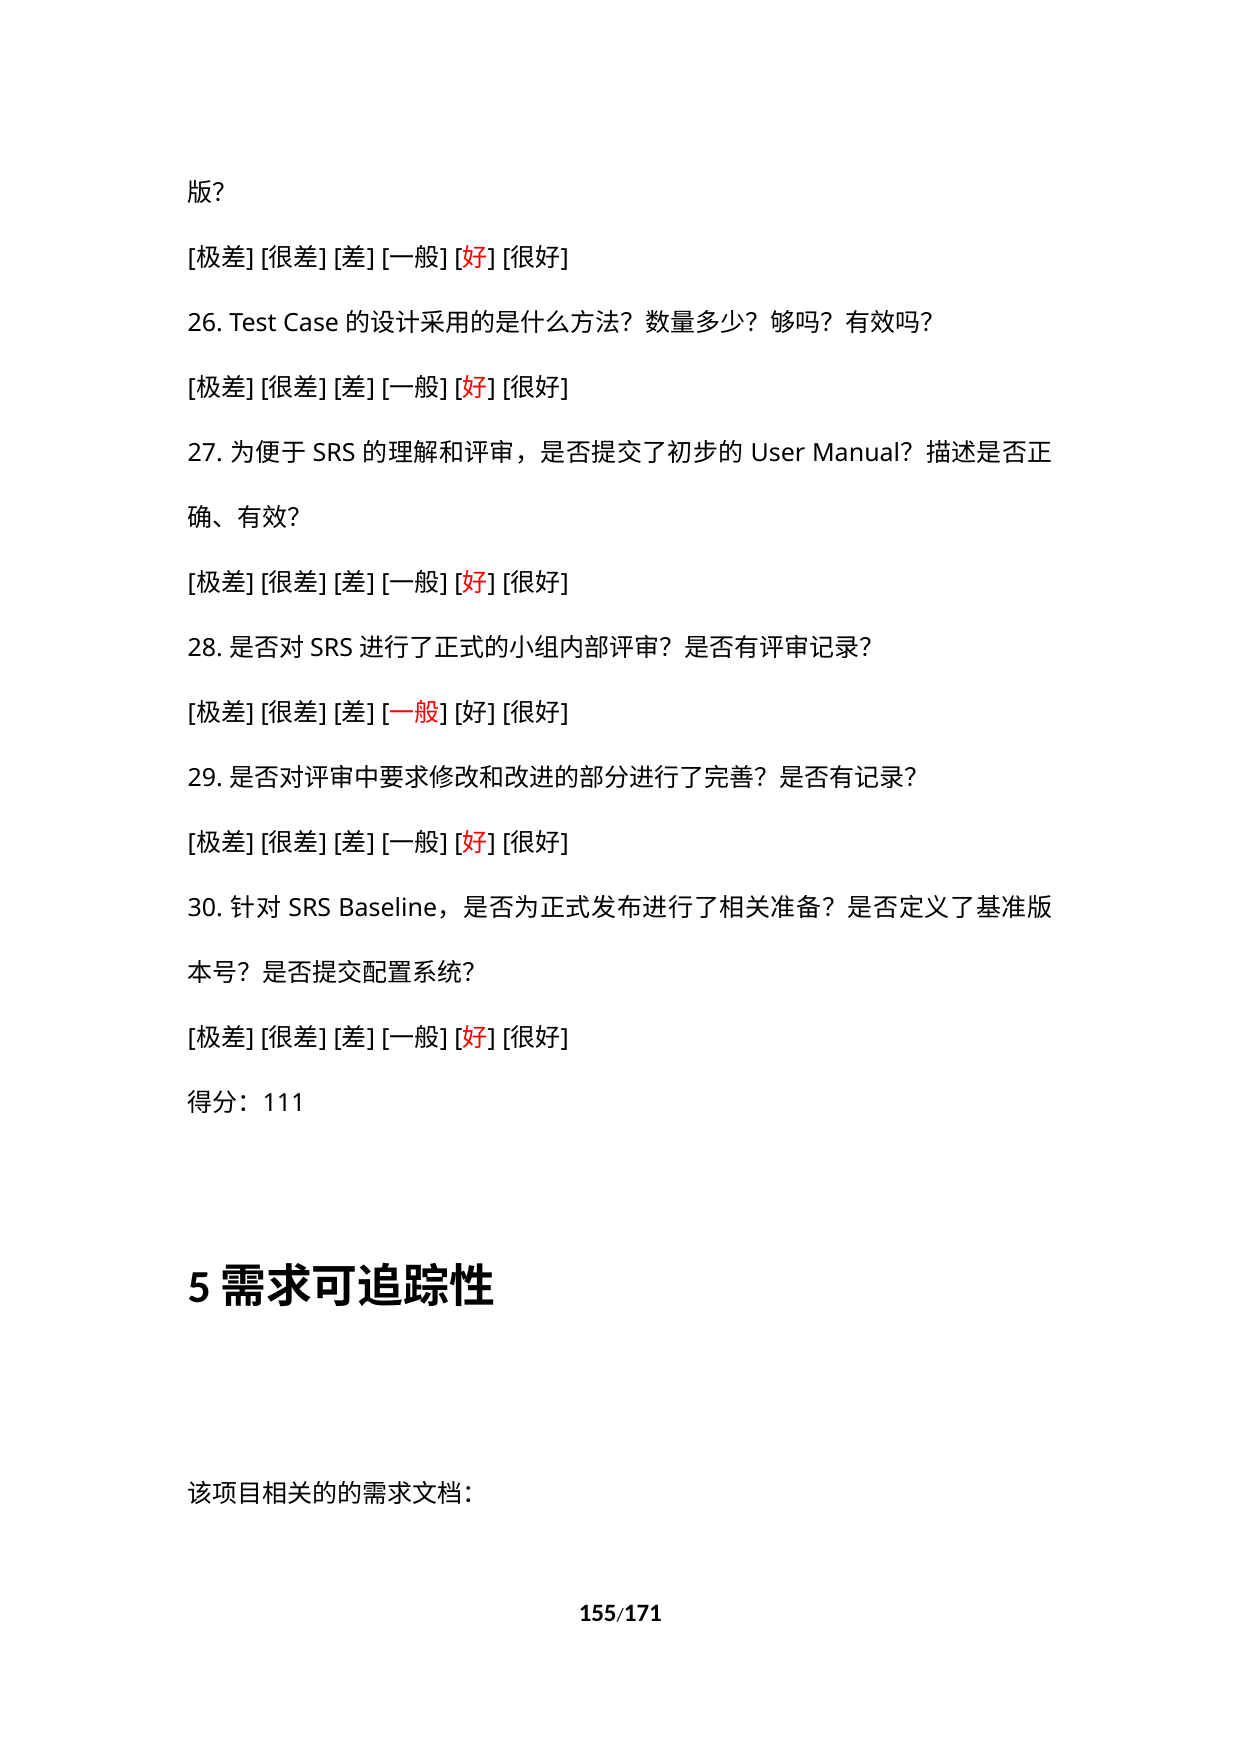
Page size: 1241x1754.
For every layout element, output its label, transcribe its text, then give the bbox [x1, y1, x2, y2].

text [极差] [很差] [差] [一般] [好] [很好] [187, 223, 1053, 288]
text 30. 针对 SRS Baseline，是否为正式发布进行了相关准备？是否定义了基准版本号？是否提交配置系统？ [187, 873, 1053, 1003]
text 29. 是否对评审中要求修改和改进的部分进行了完善？是否有记录？ [187, 743, 1053, 808]
text [极差] [很差] [差] [一般] [好] [很好] [187, 353, 1053, 418]
text 27. 为便于 SRS 的理解和评审，是否提交了初步的 User Manual？描述是否正确、有效？ [187, 418, 1053, 548]
text [极差] [很差] [差] [一般] [好] [很好] [187, 548, 1053, 613]
text 该项目相关的的需求文档： [187, 1459, 1053, 1524]
subtitle 5需求可追踪性 [187, 1234, 1053, 1331]
text 28. 是否对 SRS 进行了正式的小组内部评审？是否有评审记录？ [187, 613, 1053, 678]
text [极差] [很差] [差] [一般] [好] [很好] [187, 808, 1053, 873]
text [极差] [很差] [差] [一般] [好] [很好] [187, 678, 1053, 743]
text [极差] [很差] [差] [一般] [好] [很好] [187, 1003, 1053, 1068]
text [187, 158, 1053, 223]
text 26. Test Case 的设计采用的是什么方法？数量多少？够吗？有效吗？ [187, 288, 1053, 353]
text 得分：111 [187, 1068, 1053, 1133]
